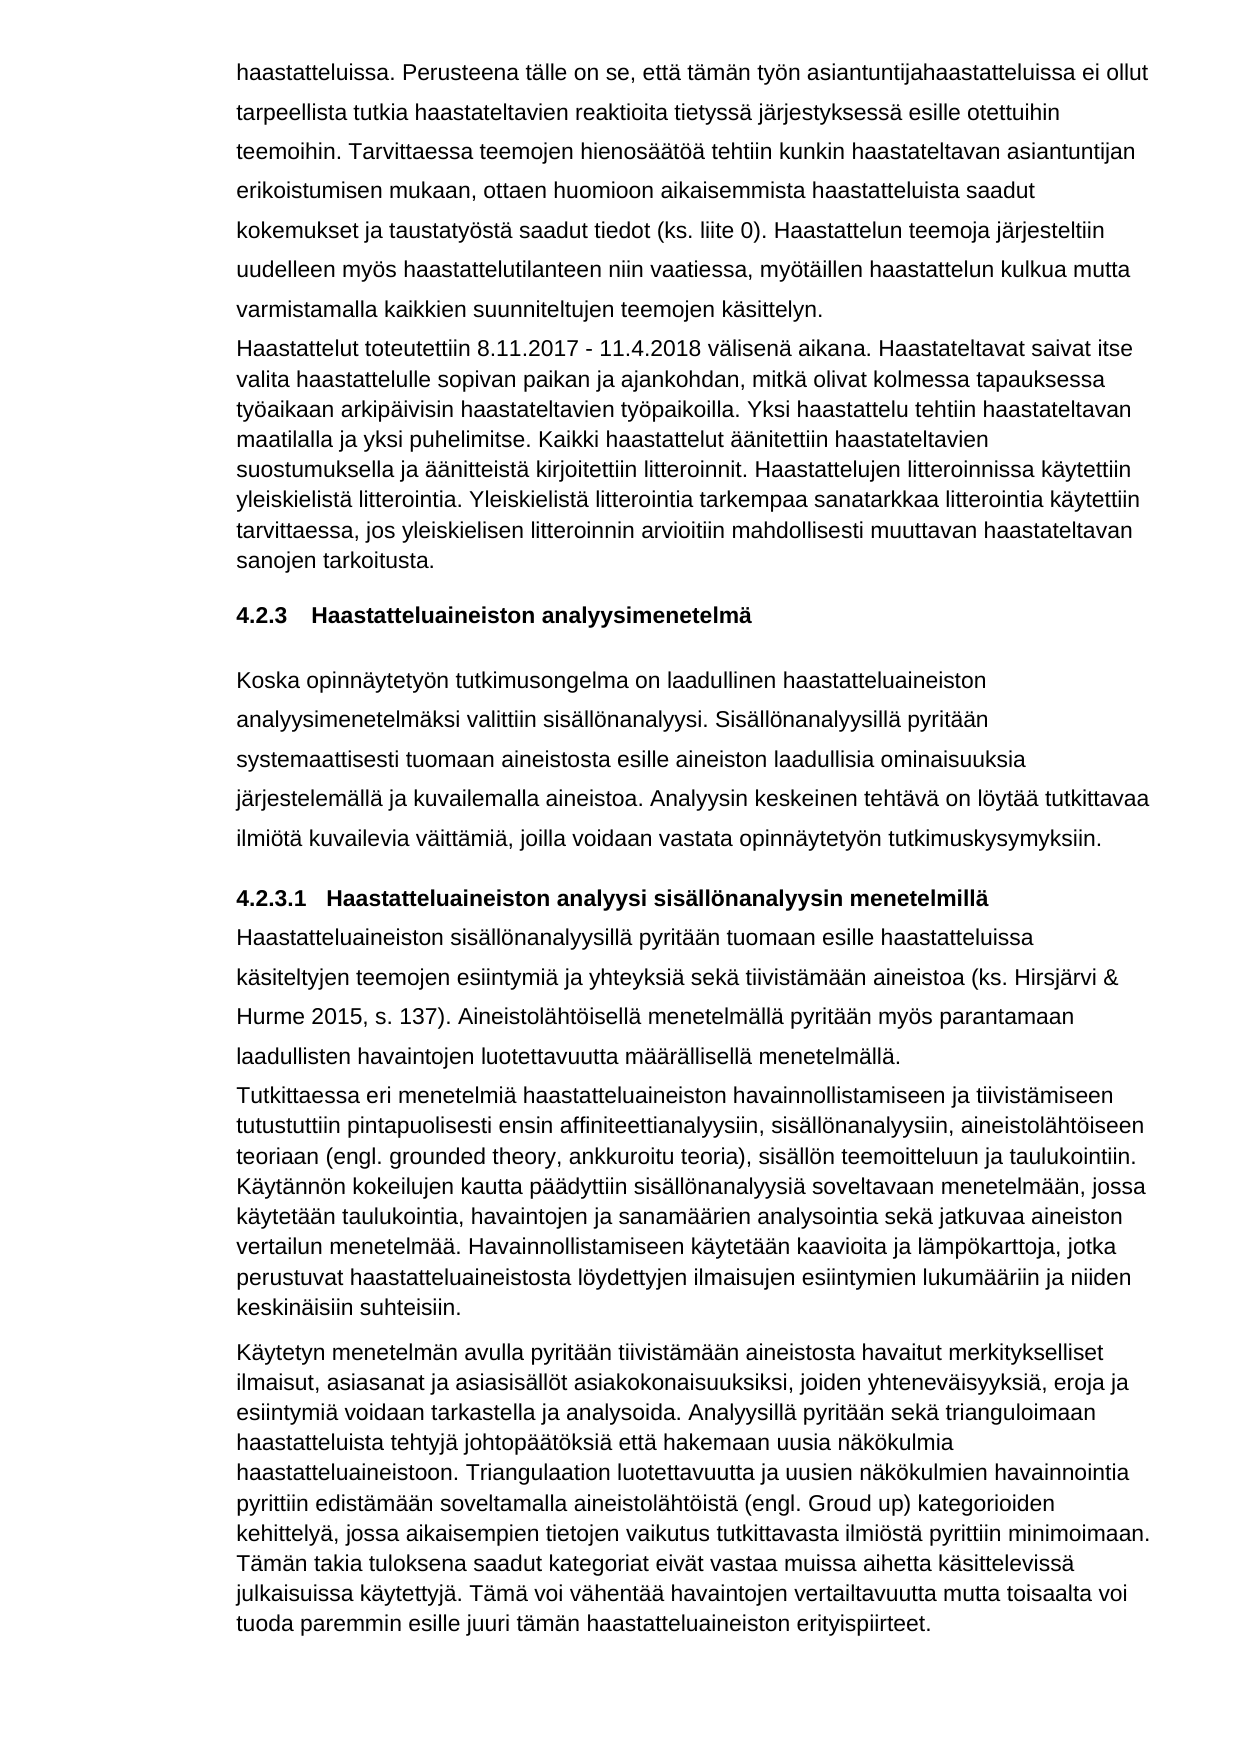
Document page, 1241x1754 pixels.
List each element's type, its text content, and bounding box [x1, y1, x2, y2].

text Haastattelut toteutettiin 8.11.2017 - 11.4.2018 välisenä aikana. Haastateltavat saivat itse valita haastattelulle sopivan paikan ja ajankohdan, mitkä olivat kolmessa tapauksessa työaikaan arkipäivisin haastateltavien työpaikoilla. Yksi haastattelu tehtiin haastateltavan maatilalla ja yksi puhelimitse. Kaikki haastattelut äänitettiin haastateltavien suostumuksella ja äänitteistä kirjoitettiin litteroinnit. Haastattelujen litteroinnissa käytettiin yleiskielistä litterointia. Yleiskielistä litterointia tarkempaa sanatarkkaa litterointia käytettiin tarvittaessa, jos yleiskielisen litteroinnin arvioitiin mahdollisesti muuttavan haastateltavan sanojen tarkoitusta. [236, 335, 1152, 573]
subtitle Haastatteluaineiston analyysi sisällönanalyysin menetelmillä [236, 885, 1152, 911]
text Tutkittaessa eri menetelmiä haastatteluaineiston havainnollistamiseen ja tiivistämiseen tutustuttiin pintapuolisesti ensin affiniteettianalyysiin, sisällönanalyysiin, aineistolähtöiseen teoriaan (engl. grounded theory, ankkuroitu teoria), sisällön teemoitteluun ja taulukointiin. Käytännön kokeilujen kautta päädyttiin sisällönanalyysiä soveltavaan menetelmään, jossa käytetään taulukointia, havaintojen ja sanamäärien analysointia sekä jatkuvaa aineiston vertailun menetelmää. Havainnollistamiseen käytetään kaavioita ja lämpökarttoja, jotka perustuvat haastatteluaineistosta löydettyjen ilmaisujen esiintymien lukumääriin ja niiden keskinäisiin suhteisiin. [236, 1082, 1152, 1320]
subtitle Haastatteluaineiston analyysimenetelmä [236, 602, 1152, 628]
text Käytetyn menetelmän avulla pyritään tiivistämään aineistosta havaitut merkitykselliset ilmaisut, asiasanat ja asiasisällöt asiakokonaisuuksiksi, joiden yhteneväisyyksiä, eroja ja esiintymiä voidaan tarkastella ja analysoida. Analyysillä pyritään sekä trianguloimaan haastatteluista tehtyjä johtopäätöksiä että hakemaan uusia näkökulmia haastatteluaineistoon. Triangulaation luotettavuutta ja uusien näkökulmien havainnointia pyrittiin edistämään soveltamalla aineistolähtöistä (engl. Groud up) kategorioiden kehittelyä, jossa aikaisempien tietojen vaikutus tutkittavasta ilmiöstä pyrittiin minimoimaan. Tämän takia tuloksena saadut kategoriat eivät vastaa muissa aihetta käsittelevissä julkaisuissa käytettyjä. Tämä voi vähentää havaintojen vertailtavuutta mutta toisaalta voi tuoda paremmin esille juuri tämän haastatteluaineiston erityispiirteet. [236, 1338, 1152, 1637]
